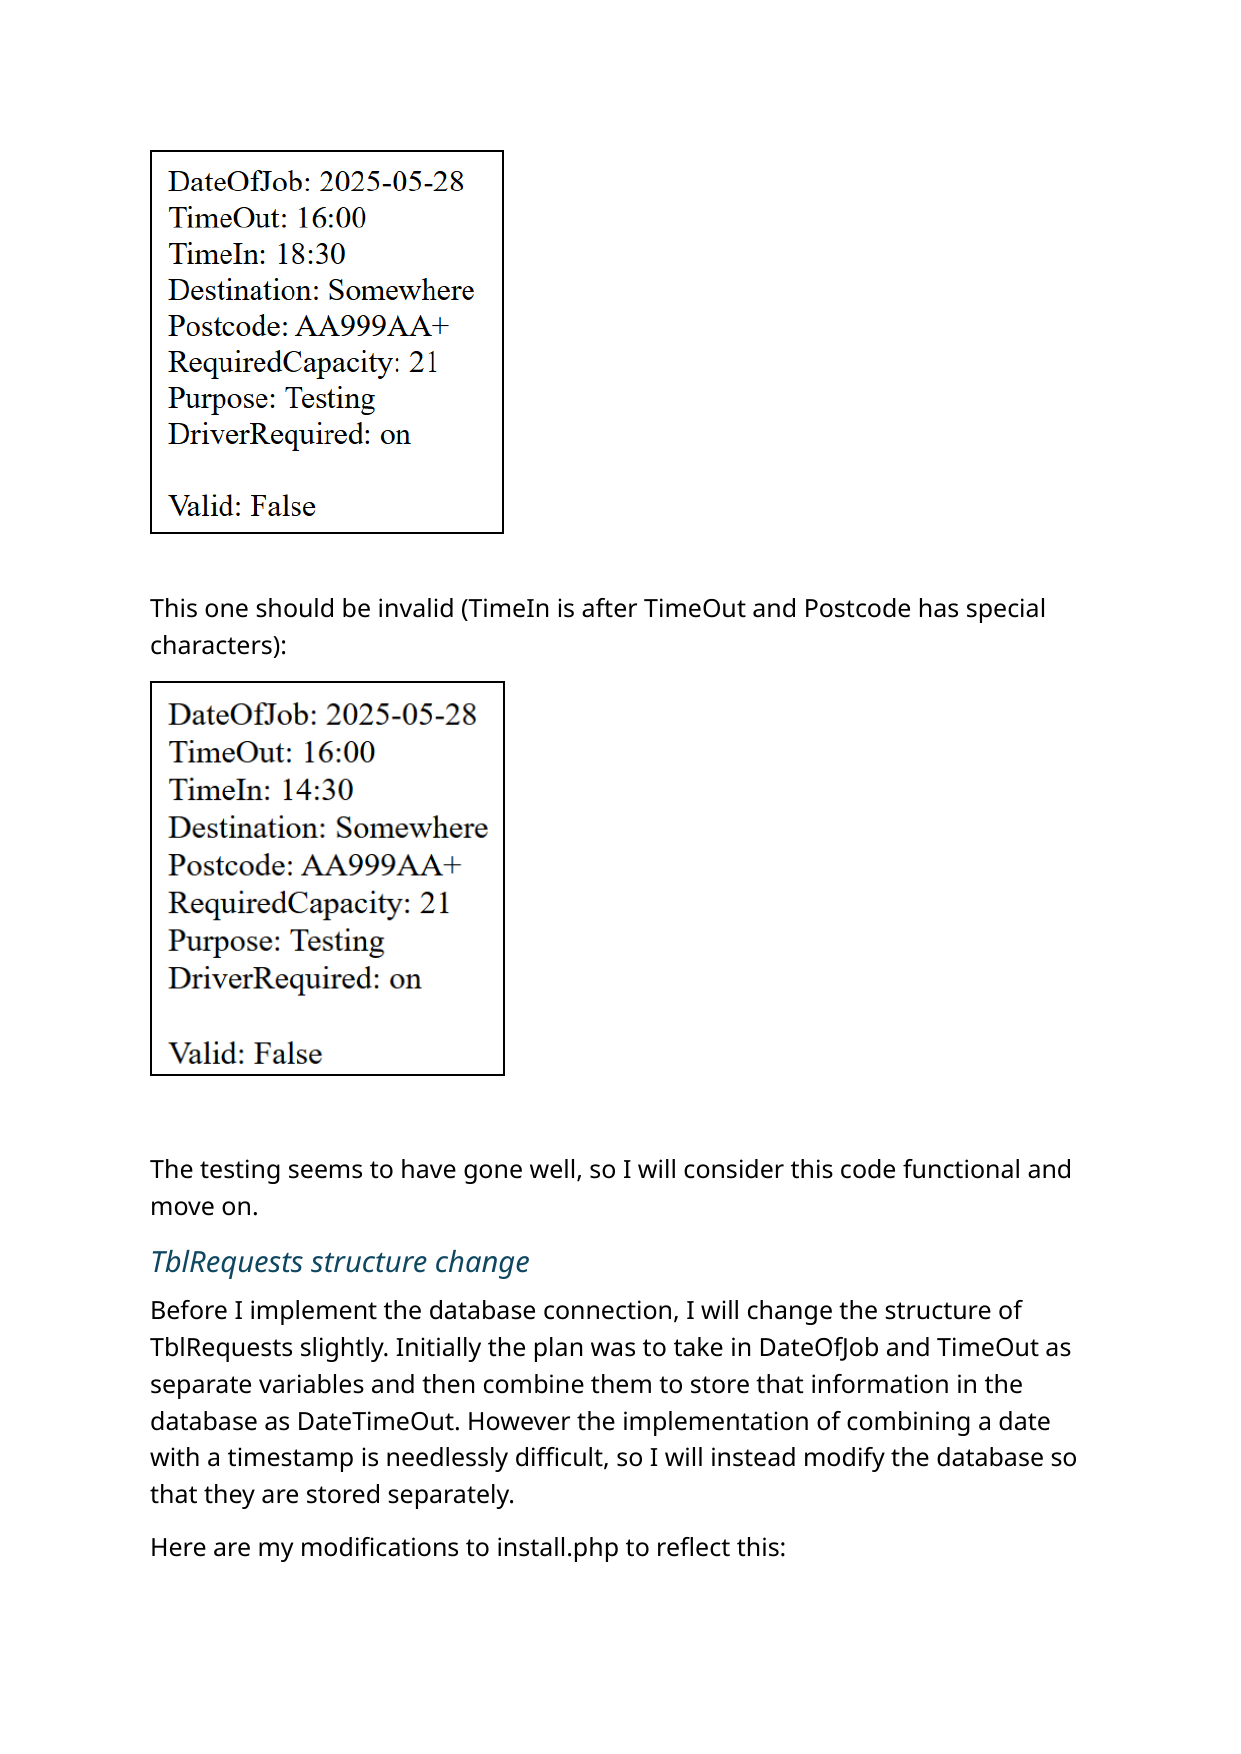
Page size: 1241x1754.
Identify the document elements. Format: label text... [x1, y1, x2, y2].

subtitle TblRequests structure change [150, 1242, 1090, 1281]
text The testing seems to have gone well, so I will consider this code functional and move on. [150, 1151, 1090, 1222]
picture [152, 683, 503, 1074]
text Here are my modifications to install.php to reflect this: [150, 1530, 1090, 1564]
text This one should be invalid (TimeIn is after TimeOut and Postcode has special characters): [150, 591, 1090, 661]
text Before I implement the database connection, I will change the structure of TblRequests slightly. Initially the plan was to take in DateOfJob and TimeOut as separate variables and then combine them to store that information in the database as DateTimeOut. However the implementation of combining a date with a timestamp is needlessly difficult, so I will instead modify the database so that they are stored separately. [150, 1293, 1090, 1511]
picture [152, 152, 502, 532]
